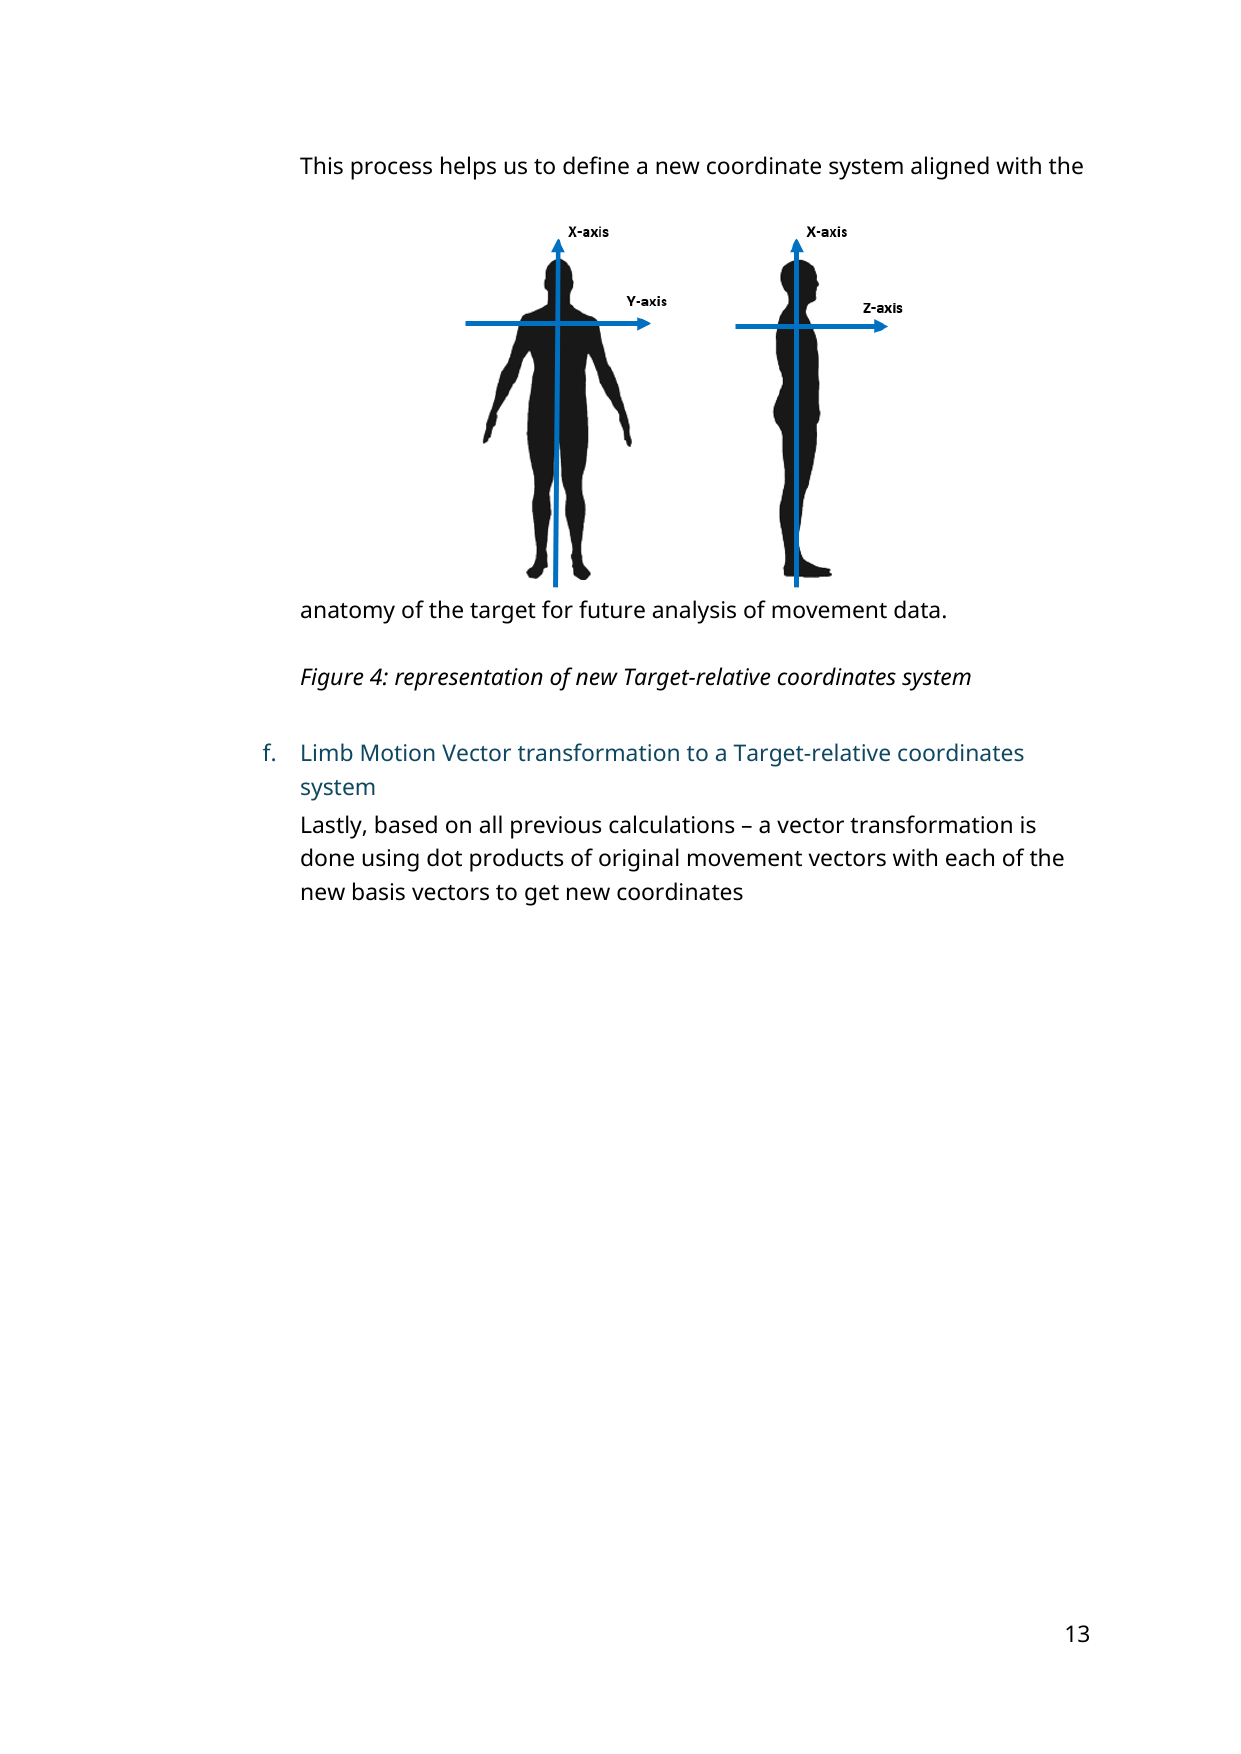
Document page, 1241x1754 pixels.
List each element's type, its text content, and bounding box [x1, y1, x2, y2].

subtitle Limb Motion Vector transformation to a Target-relative coordinates system [262, 737, 1090, 802]
text Lastly, based on all previous calculations – a vector transformation is done using dot products of original movement vectors with each of the new basis vectors to get new coordinates [300, 809, 1090, 907]
picture [457, 213, 909, 594]
text Figure 4: representation of new Target-relative coordinates system [300, 661, 1090, 692]
